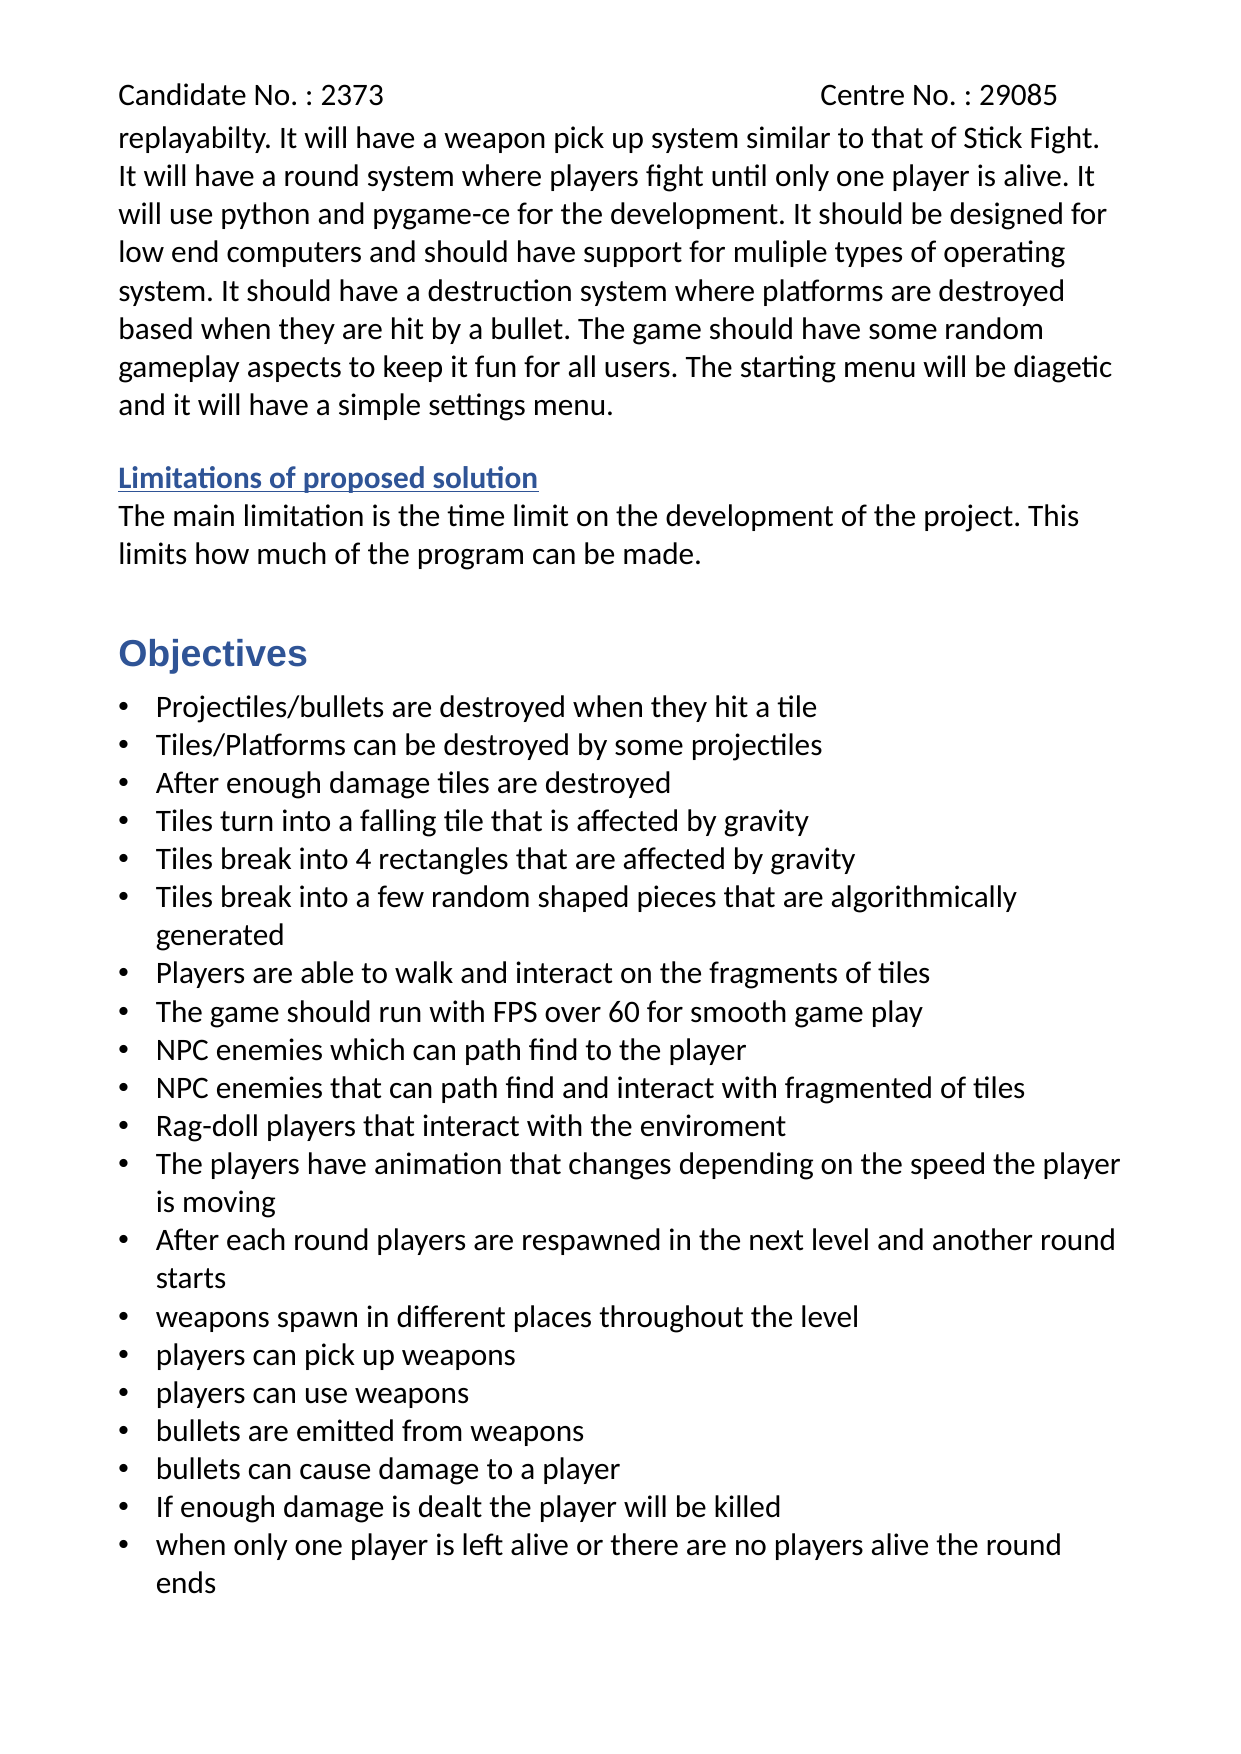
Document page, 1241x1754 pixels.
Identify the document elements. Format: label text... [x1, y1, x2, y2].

list Tiles break into 4 rectangles that are affected by gravity [118, 839, 1122, 877]
list If enough damage is dealt the player will be killed [118, 1487, 1122, 1526]
list After enough damage tiles are destroyed [118, 763, 1122, 801]
list Tiles turn into a falling tile that is affected by gravity [118, 801, 1122, 839]
list Players are able to walk and interact on the fragments of tiles [118, 954, 1122, 992]
list Rag-doll players that interact with the enviroment [118, 1106, 1122, 1144]
list The players have animation that changes depending on the speed the player is moving [118, 1144, 1122, 1221]
list bullets are emitted from weapons [118, 1411, 1122, 1449]
list NPC enemies that can path find and interact with fragmented of tiles [118, 1068, 1122, 1106]
list The game should run with FPS over 60 for smooth game play [118, 992, 1122, 1030]
text The main limitation is the time limit on the development of the project. This limits how much of the program can be made. [118, 496, 1122, 572]
list players can use weapons [118, 1373, 1122, 1411]
list when only one player is left alive or there are no players alive the round ends [118, 1526, 1122, 1602]
list Tiles/Platforms can be destroyed by some projectiles [118, 725, 1122, 763]
list bullets can cause damage to a player [118, 1449, 1122, 1487]
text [118, 118, 1122, 423]
list After each round players are respawned in the next level and another round starts [118, 1221, 1122, 1297]
subtitle Limitations of proposed solution [118, 458, 1122, 496]
list players can pick up weapons [118, 1335, 1122, 1373]
list weapons spawn in different places throughout the level [118, 1297, 1122, 1335]
list Tiles break into a few random shaped pieces that are algorithmically generated [118, 877, 1122, 954]
subtitle Objectives [118, 631, 1122, 674]
list Projectiles/bullets are destroyed when they hit a tile [118, 687, 1122, 725]
list NPC enemies which can path find to the player [118, 1030, 1122, 1068]
